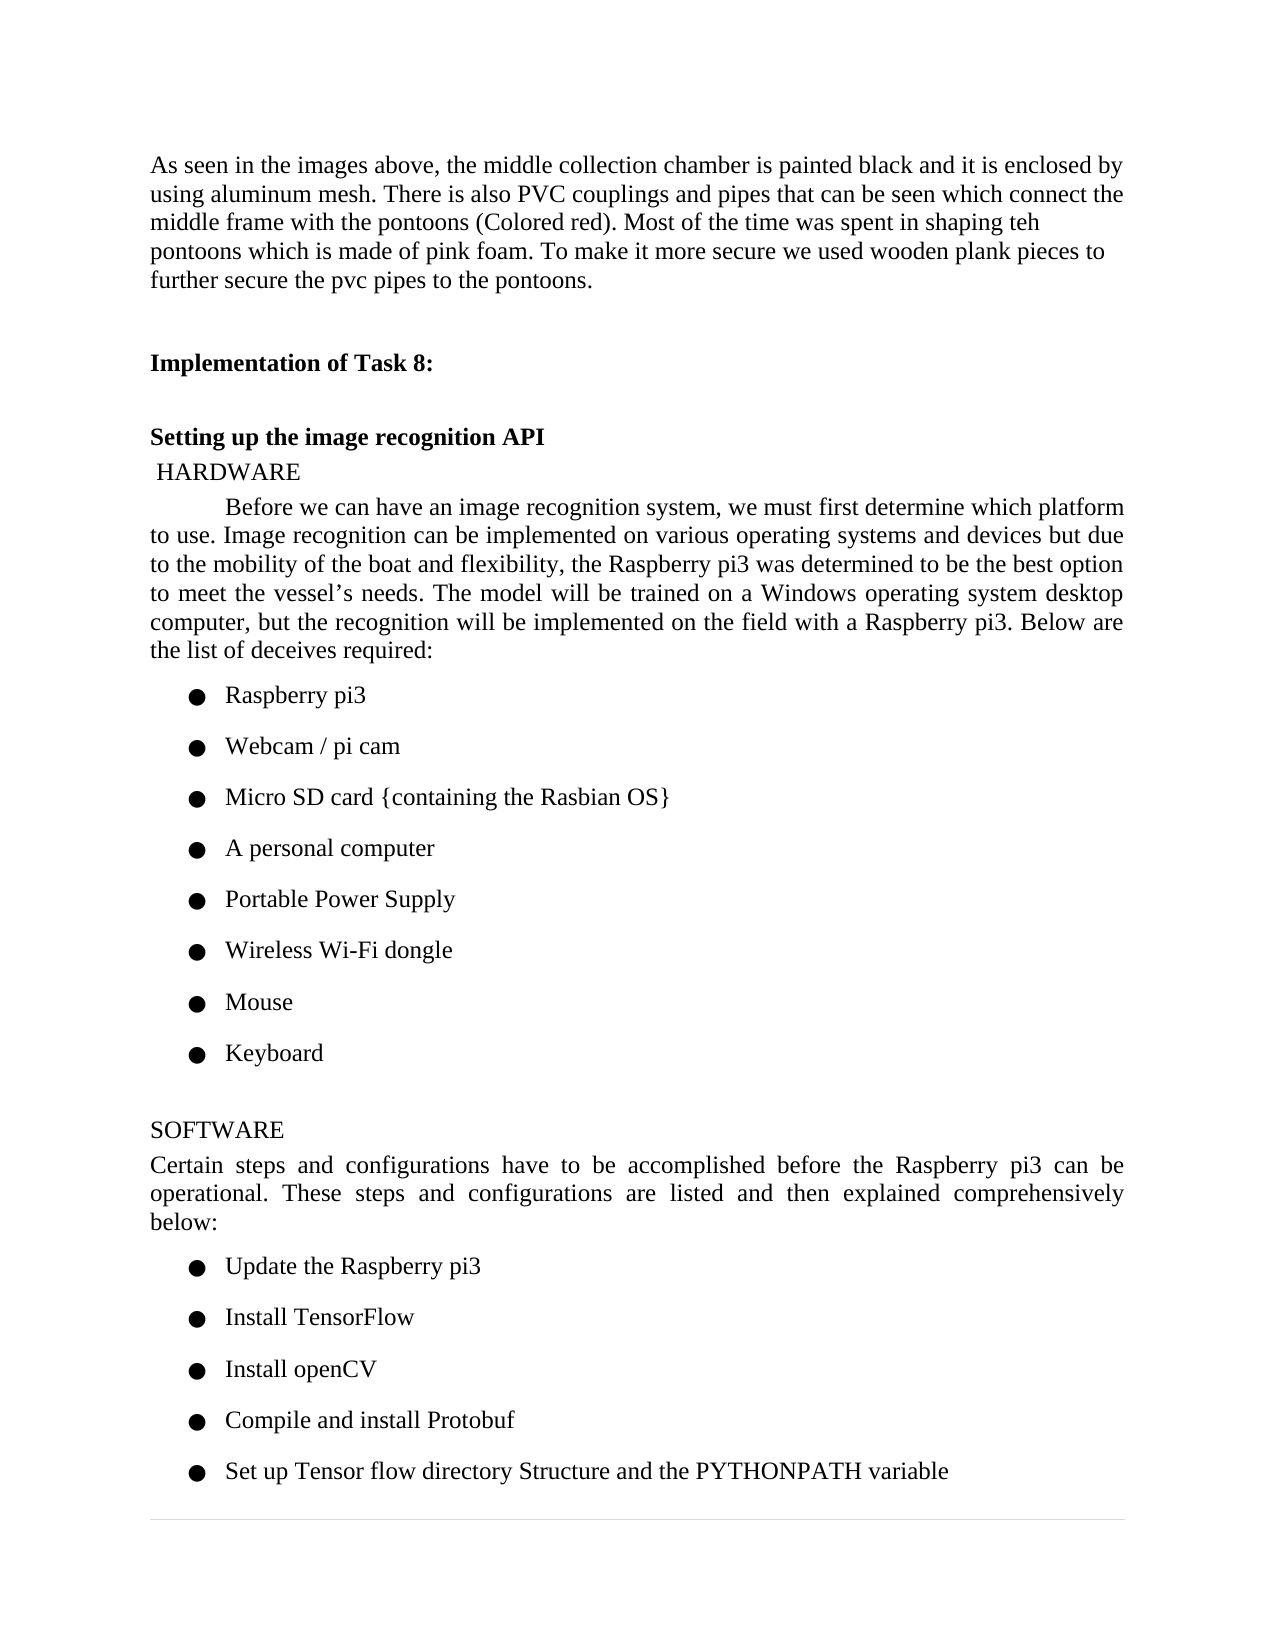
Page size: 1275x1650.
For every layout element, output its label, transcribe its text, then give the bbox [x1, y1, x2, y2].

text As seen in the images above, the middle collection chamber is painted black and it is enclosed by using aluminum mesh. There is also PVC couplings and pipes that can be seen which connect the middle frame with the pontoons (Colored red). Most of the time was spent in shaping teh pontoons which is made of pink foam. To make it more secure we used wooden plank pieces to further secure the pvc pipes to the pontoons. [150, 150, 1125, 294]
list Update the Raspberry pi3 [187, 1242, 1125, 1287]
list Install TensorFlow [187, 1293, 1125, 1338]
text Certain steps and configurations have to be accomplished before the Raspberry pi3 can be operational. These steps and configurations are listed and then explained comprehensively below: [150, 1150, 1125, 1236]
text Before we can have an image recognition system, we must first determine which platform to use. Image recognition can be implemented on various operating systems and devices but due to the mobility of the boat and flexibility, the Raspberry pi3 was determined to be the best option to meet the vessel’s needs. The model will be trained on a Windows operating system desktop computer, but the recognition will be implemented on the field with a Raspberry pi3. Below are the list of deceives required: [150, 492, 1125, 664]
list Set up Tensor flow directory Structure and the PYTHONPATH variable [187, 1447, 1125, 1492]
list A personal computer [187, 824, 1125, 869]
subtitle Implementation of Task 8: [150, 348, 1125, 376]
list Raspberry pi3 [187, 671, 1125, 716]
list Install openCV [187, 1344, 1125, 1389]
text SOFTWARE [150, 1115, 1125, 1143]
list Webcam / pi cam [187, 722, 1125, 767]
text Setting up the image recognition API [150, 422, 1125, 451]
list Wireless Wi-Fi dongle [187, 926, 1125, 971]
list Portable Power Supply [187, 875, 1125, 920]
list Keyboard [187, 1029, 1125, 1073]
list Compile and install Protobuf [187, 1396, 1125, 1441]
text HARDWARE [150, 457, 1125, 486]
list Mouse [187, 977, 1125, 1022]
list Micro SD card {containing the Rasbian OS} [187, 773, 1125, 818]
